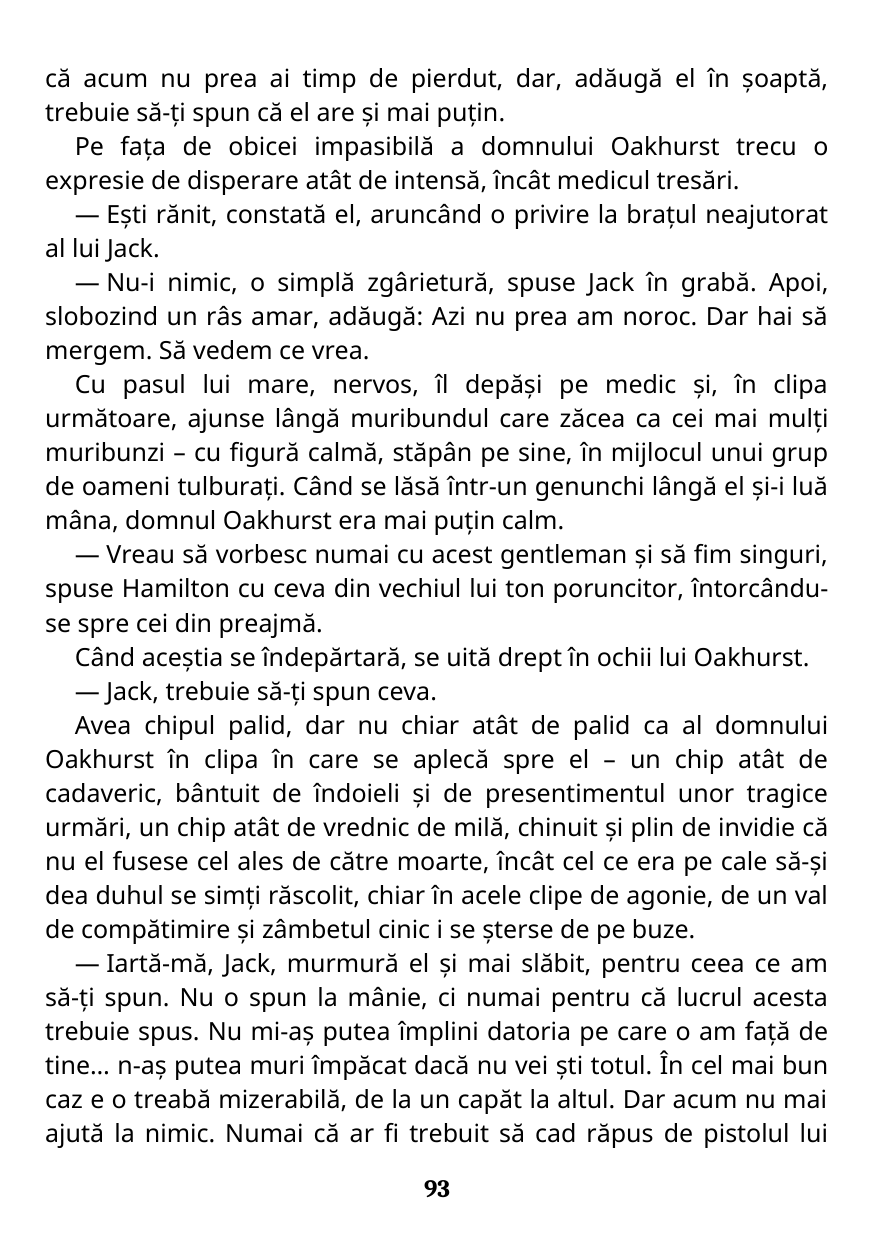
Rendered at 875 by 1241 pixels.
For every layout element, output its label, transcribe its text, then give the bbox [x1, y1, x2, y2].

text Cu pasul lui mare, nervos, îl depăşi pe medic şi, în clipa următoare, ajunse lângă muribundul care zăcea ca cei mai mulţi muribunzi – cu figură calmă, stăpân pe sine, în mijlocul unui grup de oameni tulburaţi. Când se lăsă într-un genunchi lângă el şi-i luă mâna, domnul Oakhurst era mai puţin calm. [45, 367, 829, 537]
text Pe faţa de obicei impasibilă a domnului Oakhurst trecu o expresie de disperare atât de intensă, încât medicul tresări. [45, 128, 829, 196]
text Când aceştia se îndepărtară, se uită drept în ochii lui Oakhurst. [45, 639, 829, 673]
text — Vreau să vorbesc numai cu acest gentleman şi să fim singuri, spuse Hamilton cu ceva din vechiul lui ton poruncitor, întorcându-se spre cei din preajmă. [45, 537, 829, 639]
text — Eşti rănit, constată el, aruncând o privire la braţul neajutorat al lui Jack. [45, 196, 829, 264]
text — Jack, trebuie să-ţi spun ceva. [45, 673, 829, 707]
text Avea chipul palid, dar nu chiar atât de palid ca al domnului Oakhurst în clipa în care se aplecă spre el – un chip atât de cadaveric, bântuit de îndoieli şi de presentimentul unor tragice urmări, un chip atât de vrednic de milă, chinuit şi plin de invidie că nu el fusese cel ales de către moarte, încât cel ce era pe cale să-şi dea duhul se simţi răscolit, chiar în acele clipe de agonie, de un val de compătimire şi zâmbetul cinic i se şterse de pe buze. [45, 707, 829, 946]
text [45, 946, 829, 1150]
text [45, 60, 829, 128]
text — Nu-i nimic, o simplă zgârietură, spuse Jack în grabă. Apoi, slobozind un râs amar, adăugă: Azi nu prea am noroc. Dar hai să mergem. Să vedem ce vrea. [45, 264, 829, 367]
